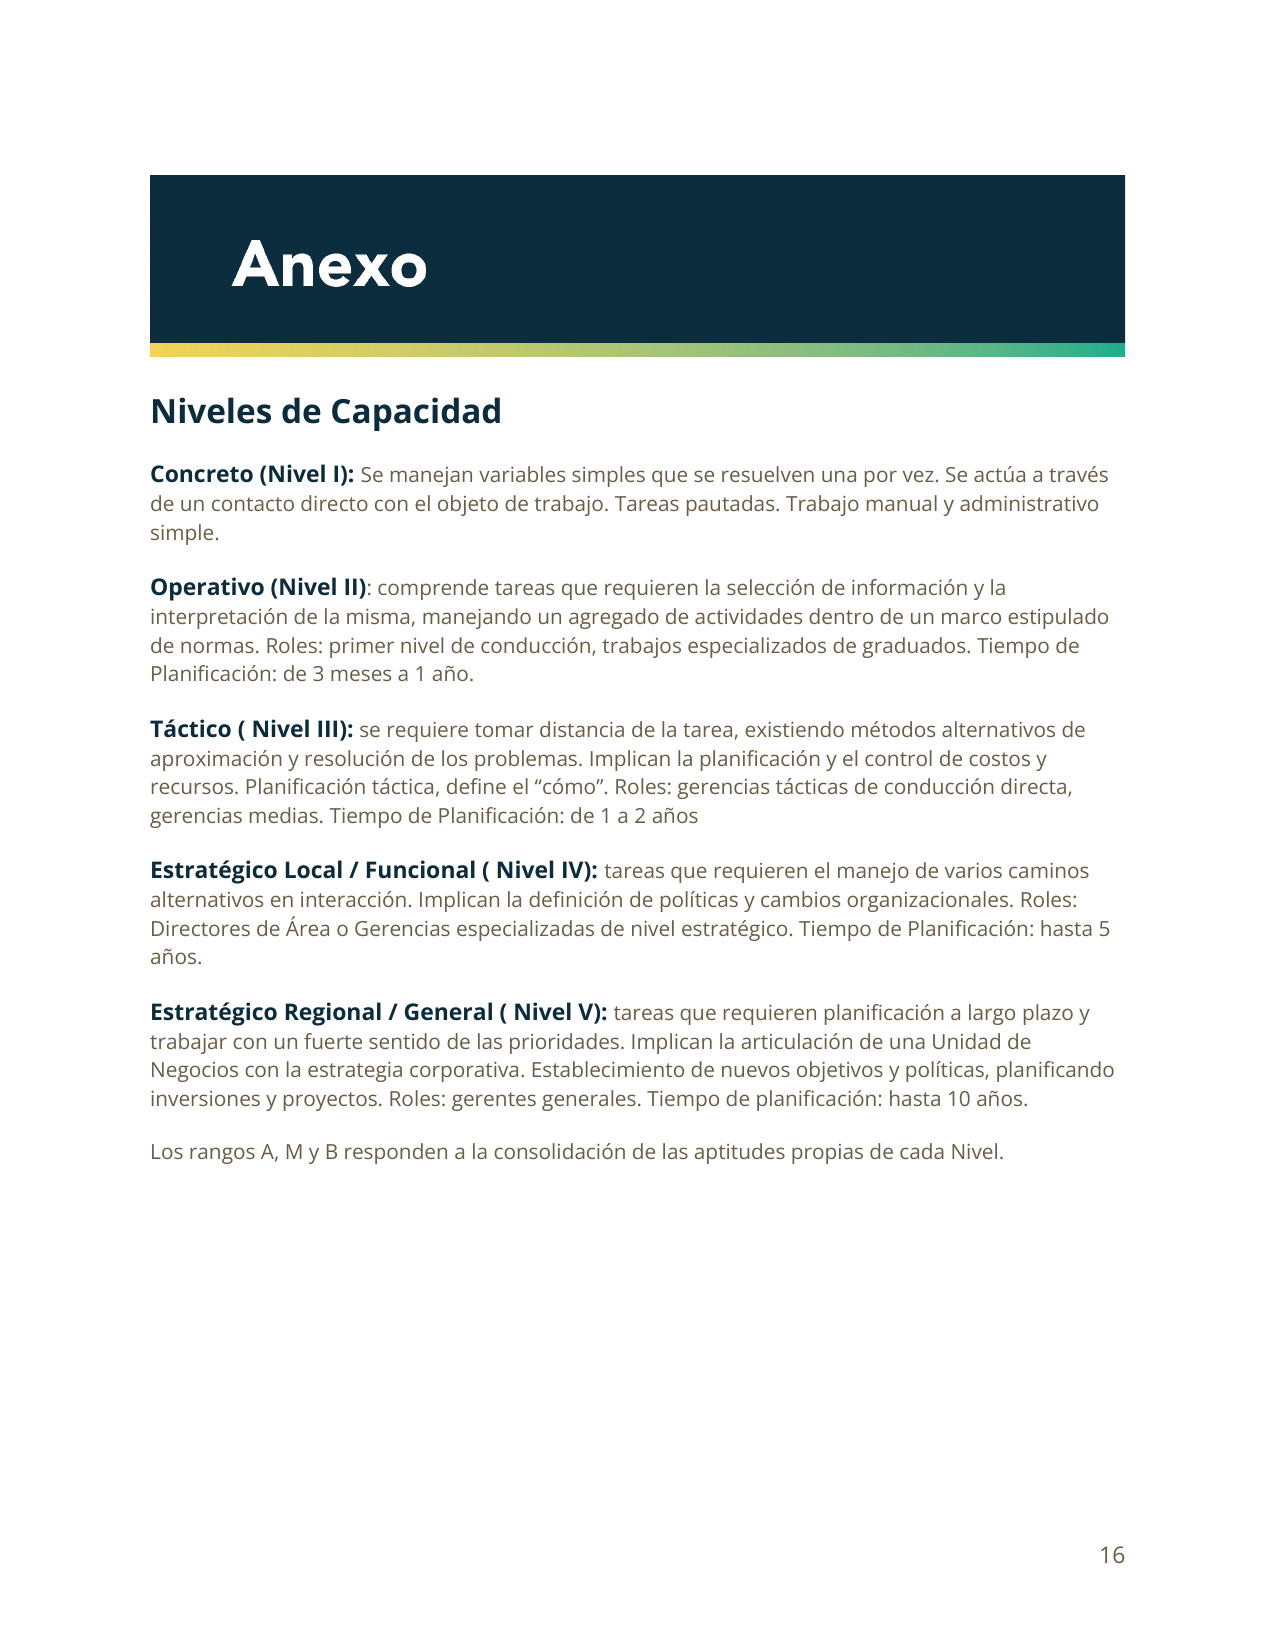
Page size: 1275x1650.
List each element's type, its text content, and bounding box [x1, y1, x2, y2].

text Niveles de Capacidad [150, 387, 1125, 433]
text Los rangos A, M y B responden a la consolidación de las aptitudes propias de cada Nivel. [150, 1137, 1125, 1166]
text Operativo (Nivel II): comprende tareas que requieren la selección de información y la interpretación de la misma, manejando un agregado de actividades dentro de un marco estipulado de normas. Roles: primer nivel de conducción, trabajos especializados de graduados. Tiempo de Planificación: de 3 meses a 1 año. [150, 571, 1125, 688]
text Concreto (Nivel I): Se manejan variables simples que se resuelven una por vez. Se actúa a través de un contacto directo con el objeto de trabajo. Tareas pautadas. Trabajo manual y administrativo simple. [150, 458, 1125, 546]
text Táctico ( Nivel III): se requiere tomar distancia de la tarea, existiendo métodos alternativos de aproximación y resolución de los problemas. Implican la planificación y el control de costos y recursos. Planificación táctica, define el “cómo”. Roles: gerencias tácticas de conducción directa, gerencias medias. Tiempo de Planificación: de 1 a 2 años [150, 713, 1125, 829]
picture [150, 175, 1125, 357]
text Estratégico Local / Funcional ( Nivel IV): tareas que requieren el manejo de varios caminos alternativos en interacción. Implican la definición de políticas y cambios organizacionales. Roles: Directores de Área o Gerencias especializadas de nivel estratégico. Tiempo de Planificación: hasta 5 años. [150, 854, 1125, 971]
text Estratégico Regional / General ( Nivel V): tareas que requieren planificación a largo plazo y trabajar con un fuerte sentido de las prioridades. Implican la articulación de una Unidad de Negocios con la estrategia corporativa. Establecimiento de nuevos objetivos y políticas, planificando inversiones y proyectos. Roles: gerentes generales. Tiempo de planificación: hasta 10 años. [150, 996, 1125, 1112]
